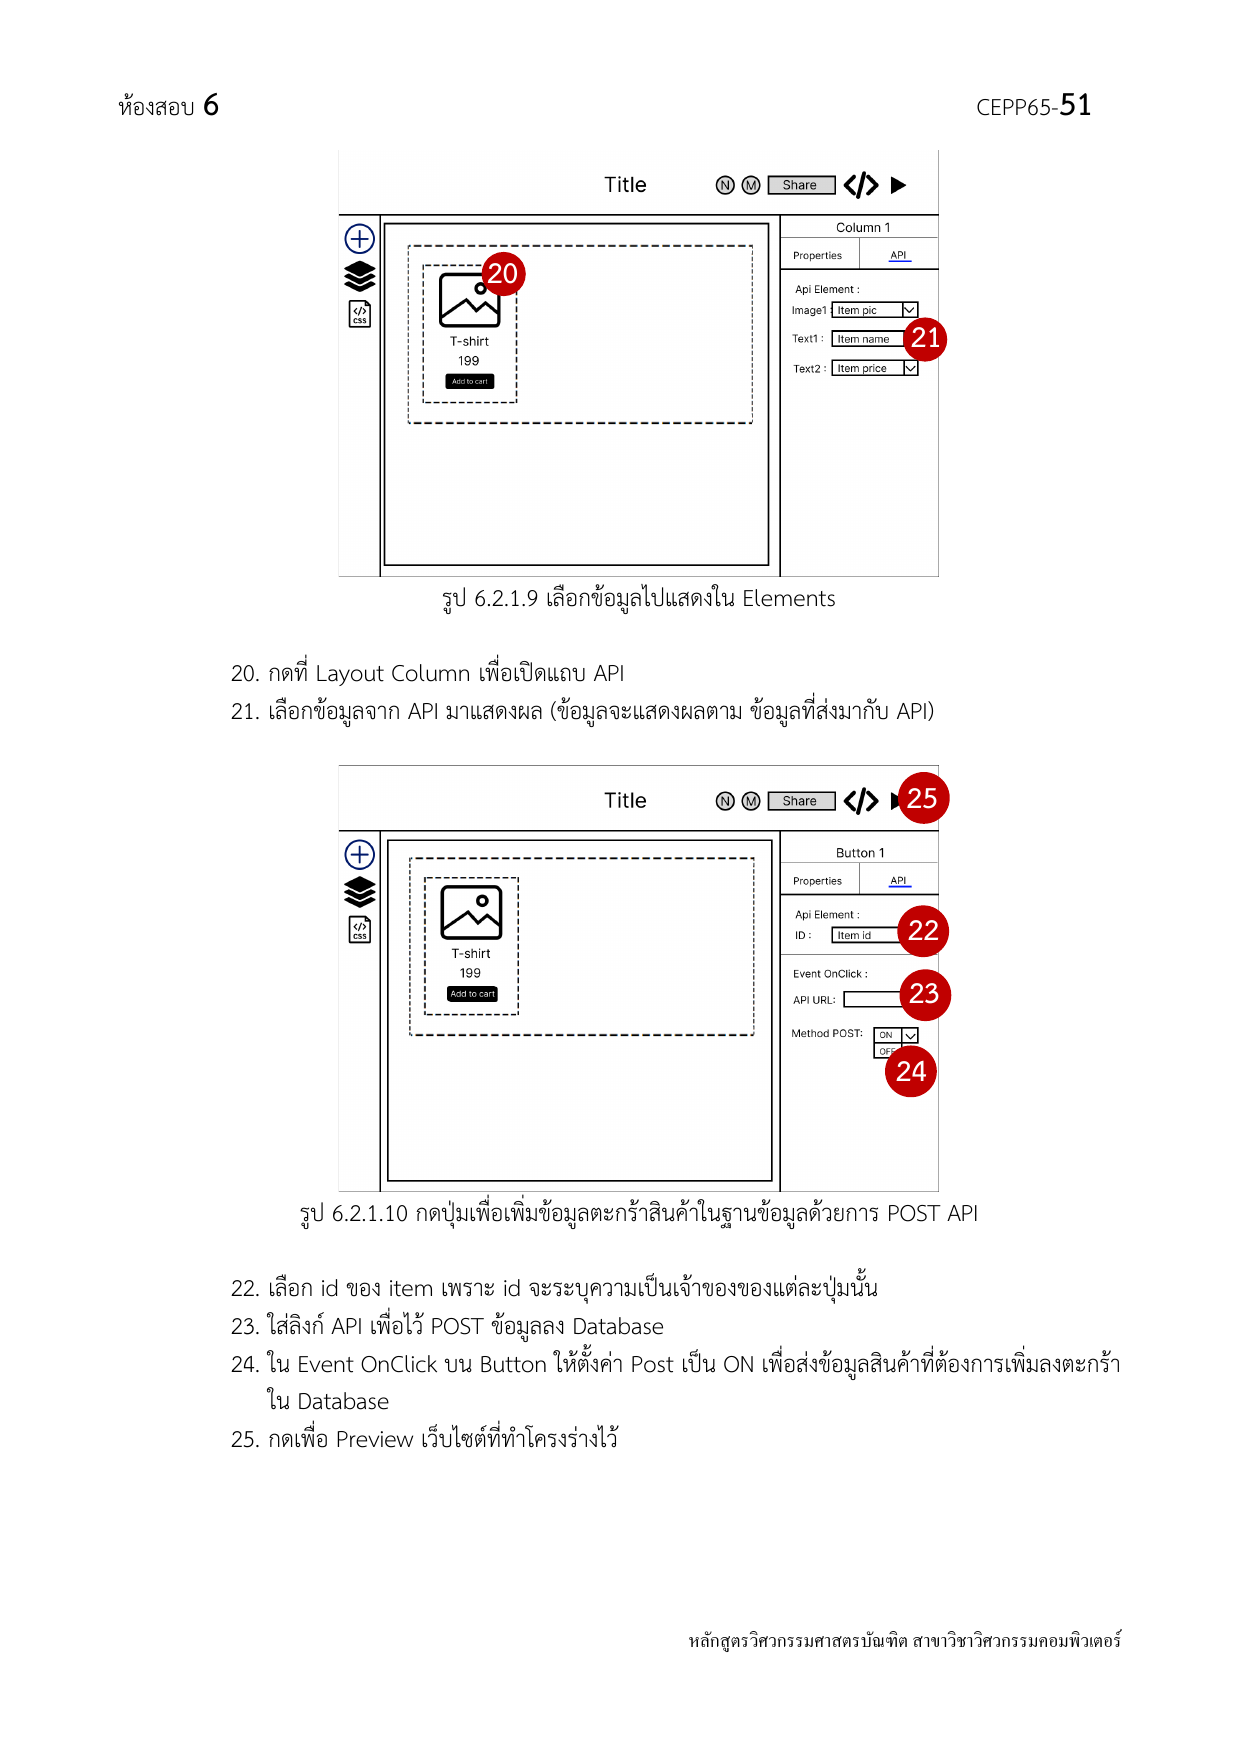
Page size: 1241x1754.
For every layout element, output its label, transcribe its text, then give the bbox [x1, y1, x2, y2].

list รูป 6.2.1.10 กดปุ่มเพื่อเพิ่มข้อมูลตะกร้าสินค้าในฐานข้อมูลด้วยการ POST API [156, 1192, 1122, 1229]
picture [338, 150, 939, 577]
list เลือกข้อมูลจาก API มาแสดงผล (ข้อมูลจะแสดงผลตาม ข้อมูลที่ส่งมากับ API) [231, 690, 1122, 727]
list รูป 6.2.1.9 เลือกข้อมูลไปแสดงใน Elements [156, 577, 1122, 614]
list กดที่ Layout Column เพื่อเปิดแถบ API [231, 652, 1122, 690]
picture [338, 765, 939, 1192]
list กดเพื่อ Preview เว็บไซต์ที่ทำโครงร่างไว้ [231, 1418, 1122, 1456]
list เลือก id ของ item เพราะ id จะระบุความเป็นเจ้าของของแต่ละปุ่มนั้น [231, 1267, 1122, 1305]
list ใน Event OnClick บน Button ให้ตั้งค่า Post เป็น ON เพื่อส่งข้อมูลสินค้าที่ต้องการเพิ่มลงตะกร้าใน Database [231, 1343, 1122, 1418]
list ใส่ลิงก์ API เพื่อไว้ POST ข้อมูลลง Database [231, 1305, 1122, 1343]
